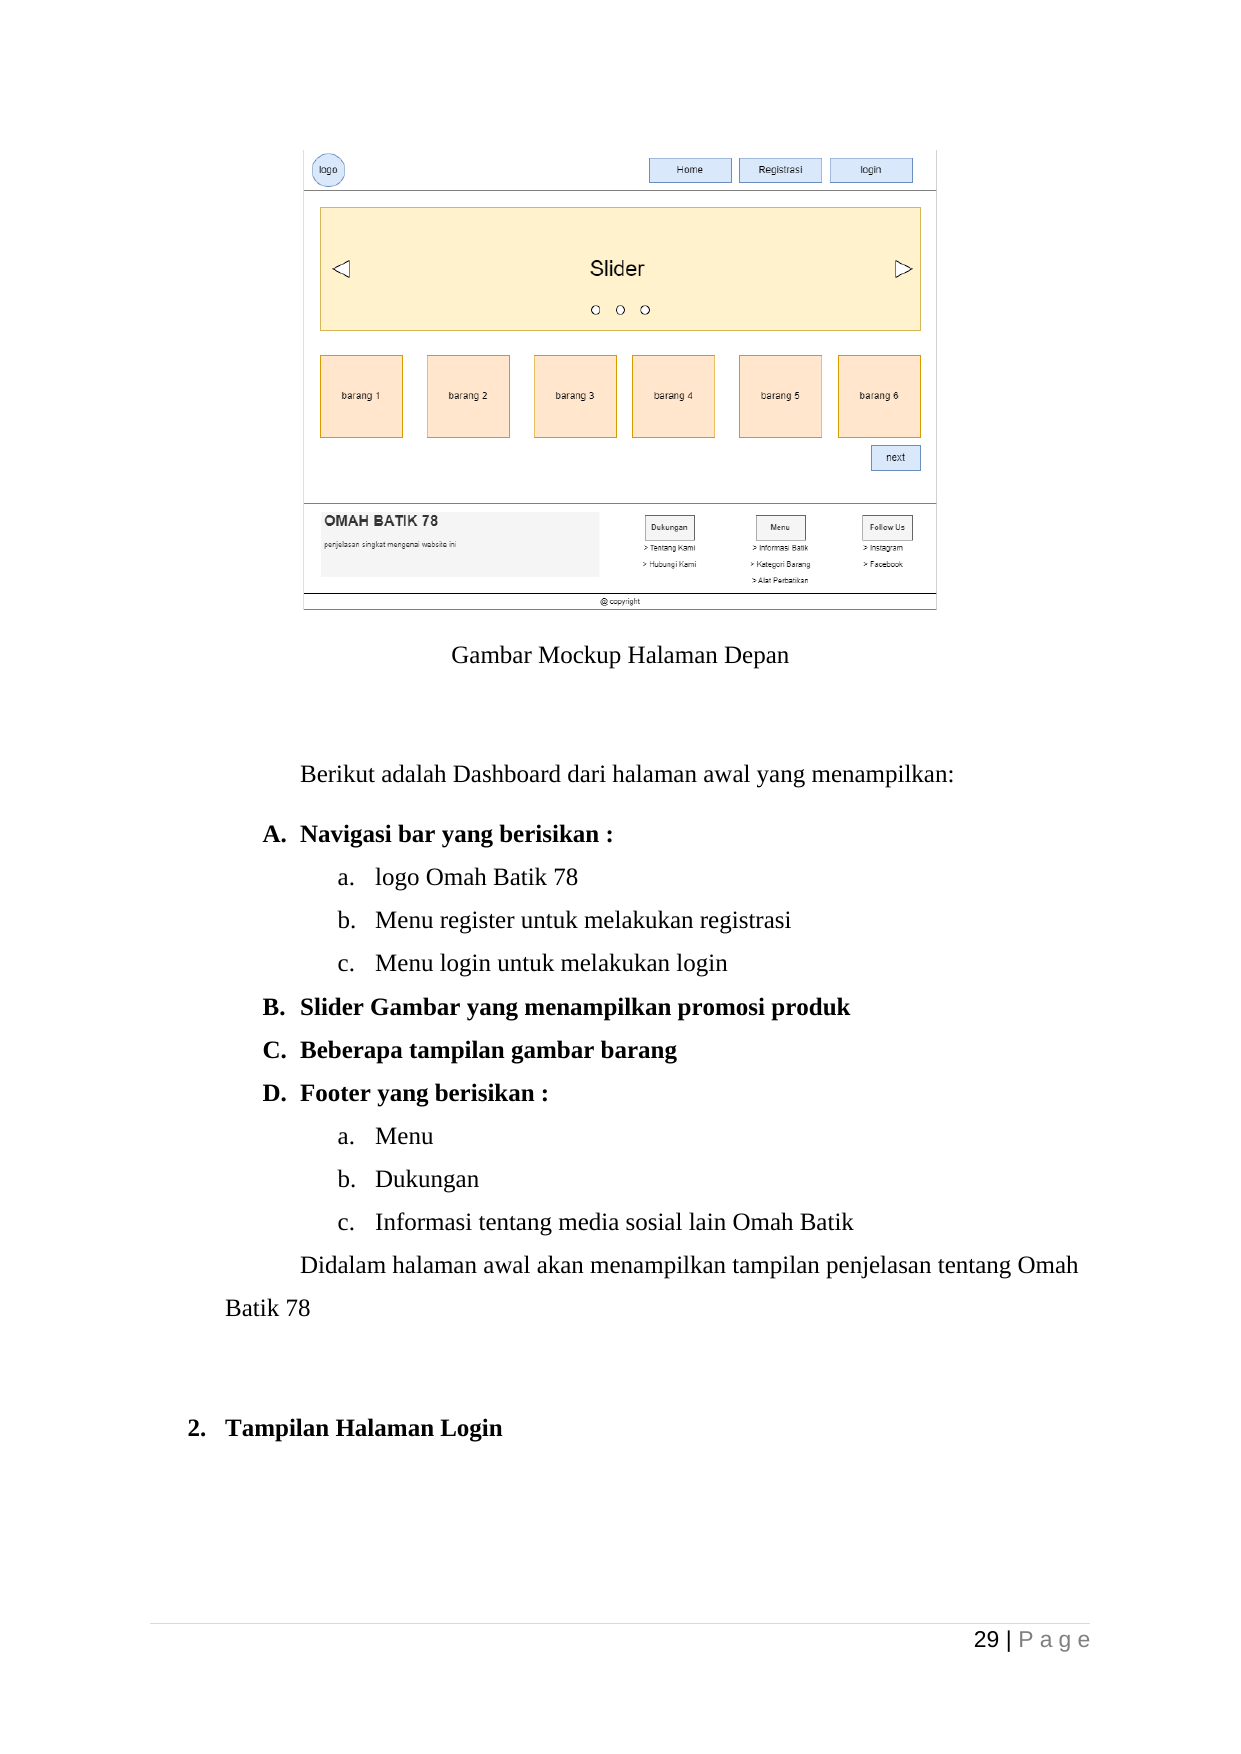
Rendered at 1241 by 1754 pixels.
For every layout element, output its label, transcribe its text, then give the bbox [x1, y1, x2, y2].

picture [303, 150, 937, 610]
text Berikut adalah Dashboard dari halaman awal yang menampilkan: [225, 759, 1090, 788]
list Footer yang berisikan : [262, 1078, 1090, 1107]
list Menu [337, 1121, 1090, 1150]
text Gambar Mockup Halaman Depan [150, 640, 1090, 668]
list Informasi tentang media sosial lain Omah Batik [337, 1207, 1090, 1236]
list Menu register untuk melakukan registrasi [337, 905, 1090, 934]
list Beberapa tampilan gambar barang [262, 1035, 1090, 1063]
list Menu login untuk melakukan login [337, 948, 1090, 977]
list Navigasi bar yang berisikan : [262, 819, 1090, 848]
list logo Omah Batik 78 [337, 862, 1090, 891]
list Slider Gambar yang menampilkan promosi produk [262, 992, 1090, 1020]
list Dukungan [337, 1164, 1090, 1193]
text Didalam halaman awal akan menampilkan tampilan penjelasan tentang Omah Batik 78 [225, 1250, 1090, 1322]
list Tampilan Halaman Login [187, 1413, 1090, 1442]
